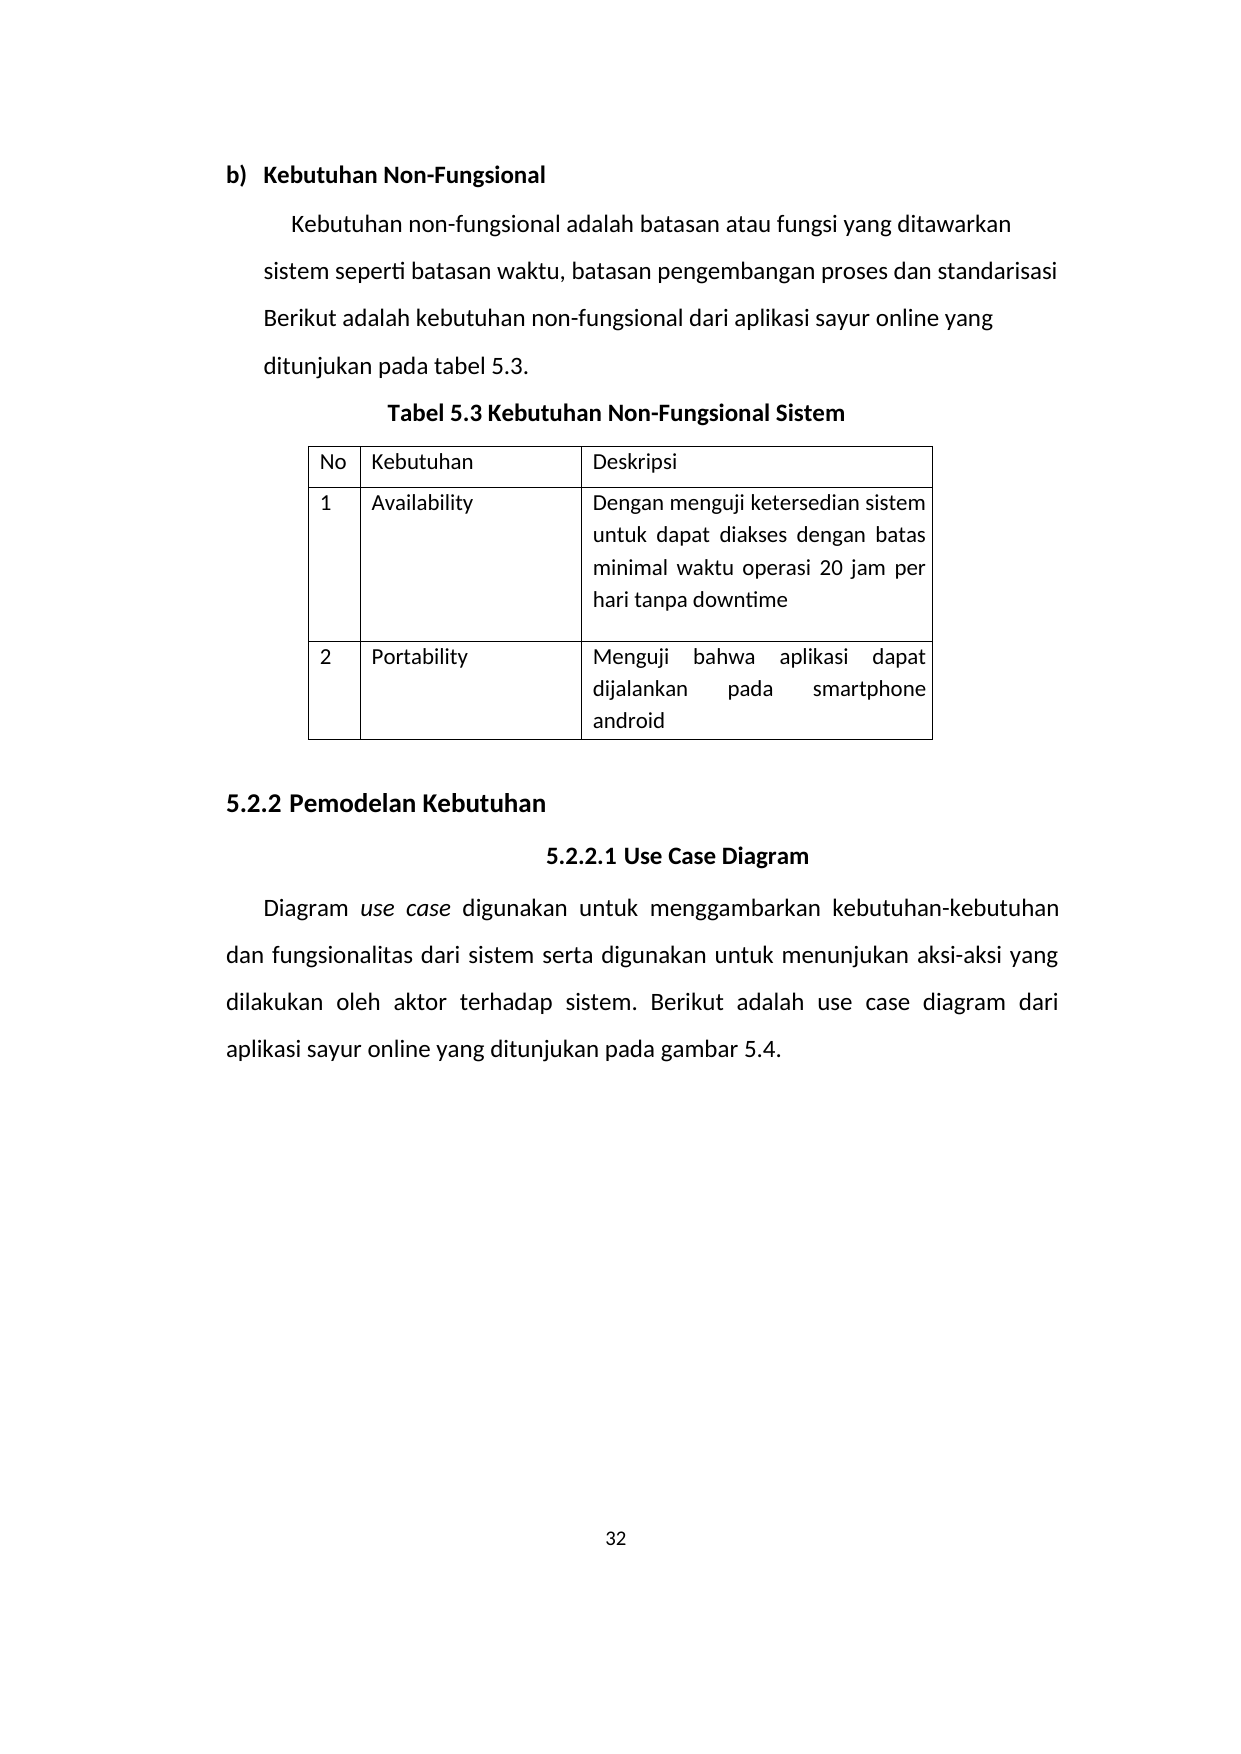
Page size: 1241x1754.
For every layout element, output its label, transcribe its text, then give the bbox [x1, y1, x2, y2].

table_cell 2 [309, 642, 360, 738]
table_header Deskripsi [582, 447, 932, 487]
table_cell Dengan menguji ketersedian sistem untuk dapat diakses dengan batas minimal waktu operasi 20 jam per hari tanpa downtime [582, 488, 932, 641]
text Tabel 5.3 Kebutuhan Non-Fungsional Sistem [141, 397, 1092, 428]
table_header No [309, 447, 360, 487]
list Kebutuhan non-fungsional adalah batasan atau fungsi yang ditawarkan sistem seperti batasan waktu, batasan pengembangan proses dan standarisasi Berikut adalah kebutuhan non-fungsional dari aplikasi sayur online yang ditunjukan pada tabel 5.3. [263, 208, 1060, 380]
subtitle 5.2.2.1 Use Case Diagram [227, 840, 1092, 871]
table_cell Portability [361, 642, 581, 738]
table_cell 1 [309, 488, 360, 641]
text Diagram use case digunakan untuk menggambarkan kebutuhan-kebutuhan dan fungsionalitas dari sistem serta digunakan untuk menunjukan aksi-aksi yang dilakukan oleh aktor terhadap sistem. Berikut adalah use case diagram dari aplikasi sayur online yang ditunjukan pada gambar 5.4. [226, 892, 1060, 1064]
table_cell Menguji bahwa aplikasi dapat dijalankan pada smartphone android [582, 642, 932, 738]
list Kebutuhan Non-Fungsional [226, 159, 1092, 189]
table_cell Availability [361, 488, 581, 641]
subtitle 5.2.2 Pemodelan Kebutuhan [226, 786, 1092, 819]
table_header Kebutuhan [361, 447, 581, 487]
